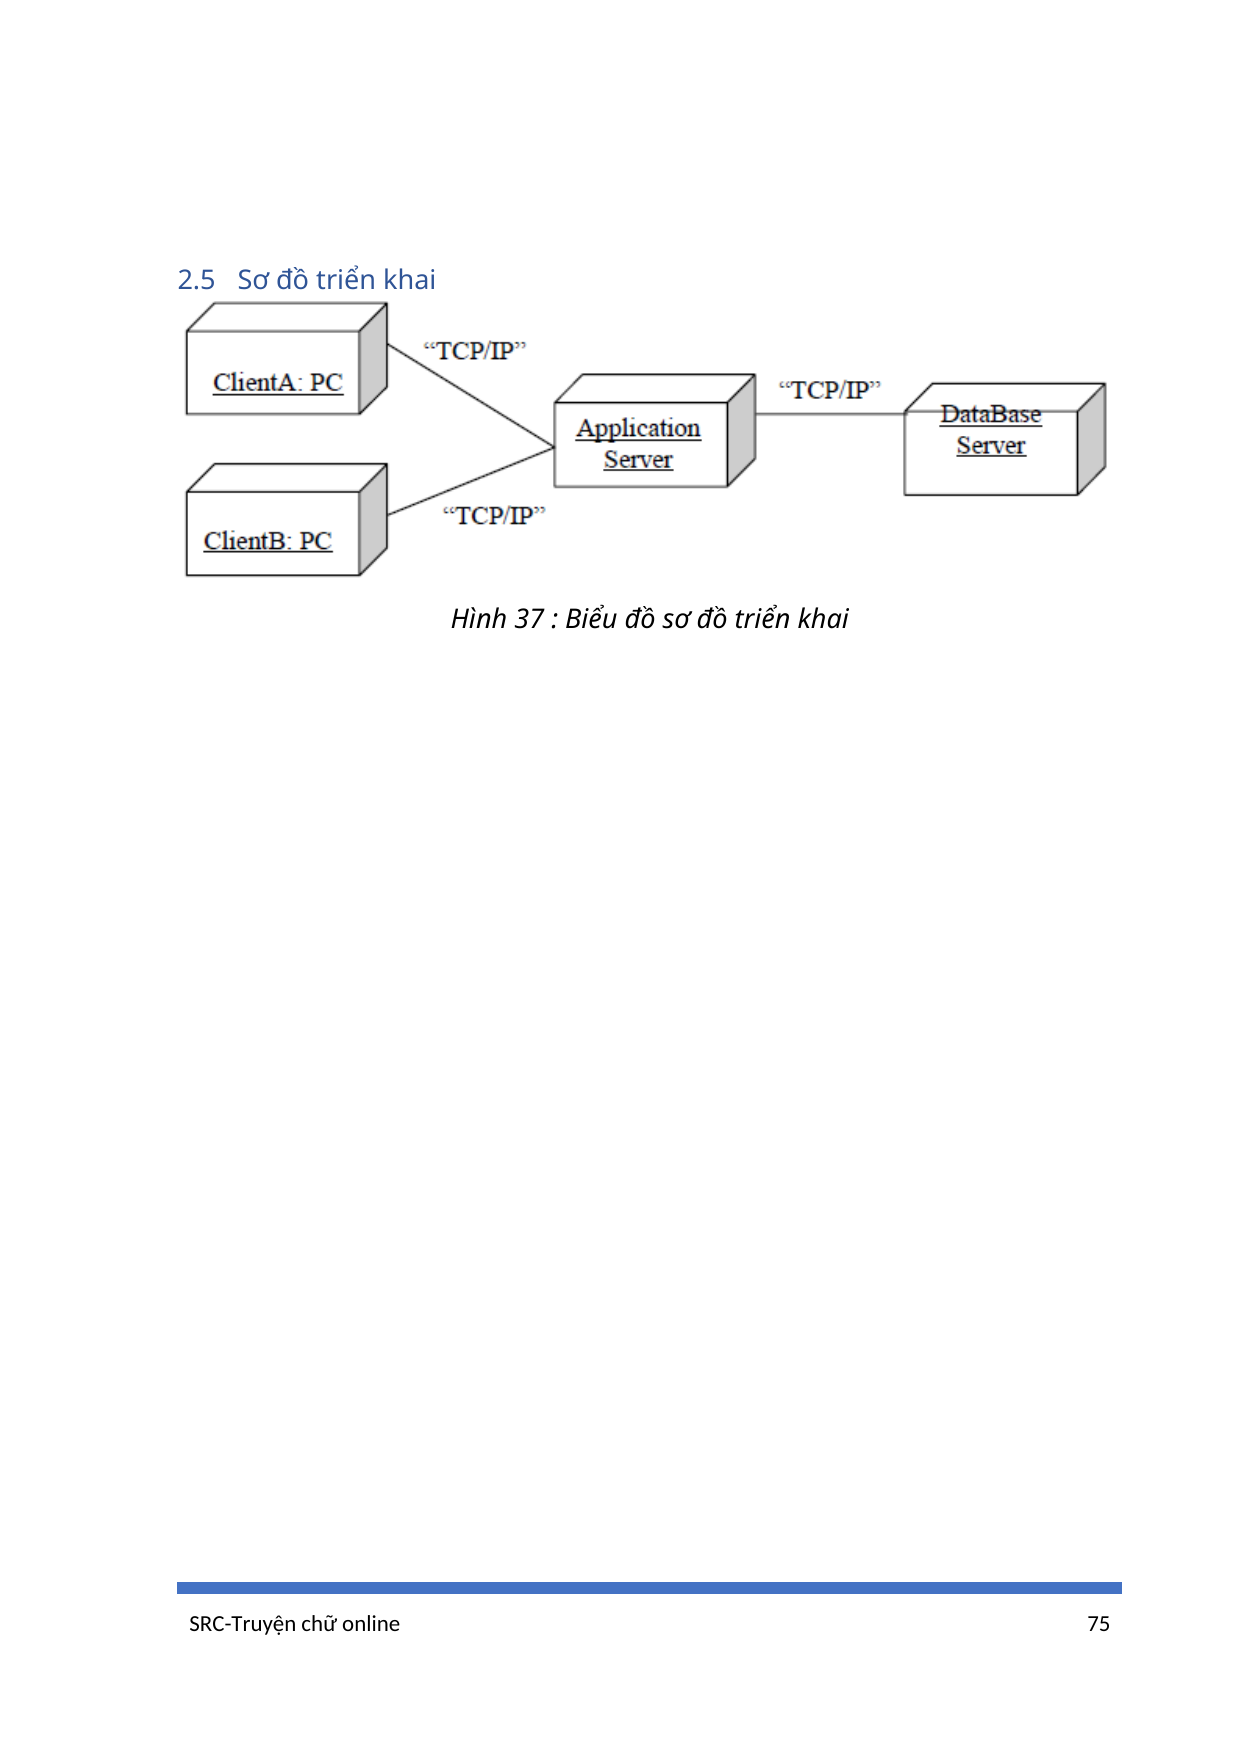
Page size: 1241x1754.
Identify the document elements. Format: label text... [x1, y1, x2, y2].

subtitle Sơ đồ triển khai [177, 261, 1122, 297]
text Hình 37 : Biểu đồ sơ đồ triển khai [177, 599, 1122, 636]
picture [177, 300, 1113, 581]
